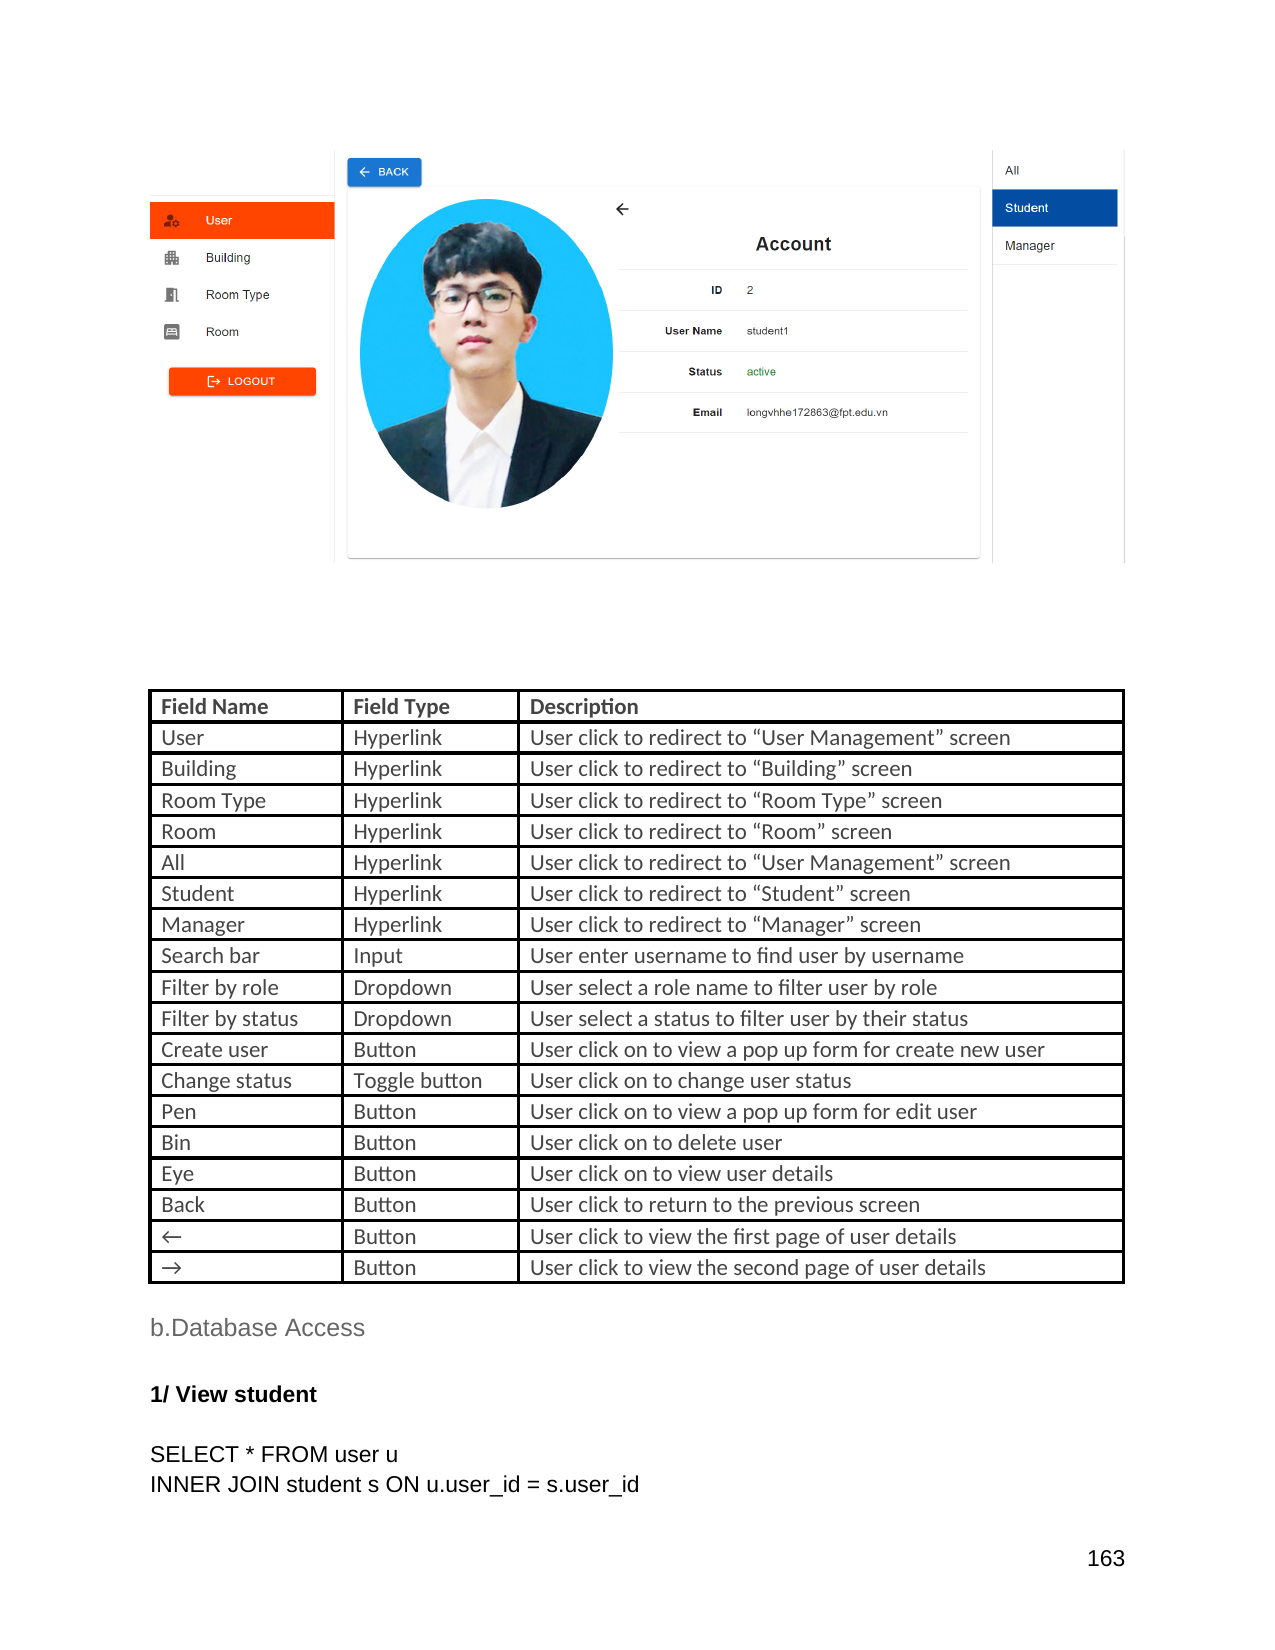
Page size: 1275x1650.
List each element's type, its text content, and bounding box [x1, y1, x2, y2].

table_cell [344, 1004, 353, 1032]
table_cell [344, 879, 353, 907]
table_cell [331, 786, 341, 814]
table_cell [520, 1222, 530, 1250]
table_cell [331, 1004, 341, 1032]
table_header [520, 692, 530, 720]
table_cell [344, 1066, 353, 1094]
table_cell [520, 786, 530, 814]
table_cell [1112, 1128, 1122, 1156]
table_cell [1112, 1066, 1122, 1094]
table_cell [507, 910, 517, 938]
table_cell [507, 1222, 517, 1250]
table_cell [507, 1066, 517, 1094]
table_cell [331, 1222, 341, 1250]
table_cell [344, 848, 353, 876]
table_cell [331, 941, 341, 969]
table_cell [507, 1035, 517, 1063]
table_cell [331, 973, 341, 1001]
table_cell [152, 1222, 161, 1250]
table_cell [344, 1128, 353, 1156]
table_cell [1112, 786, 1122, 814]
text INNER JOIN student s ON u.user_id = s.user_id [150, 1471, 1125, 1497]
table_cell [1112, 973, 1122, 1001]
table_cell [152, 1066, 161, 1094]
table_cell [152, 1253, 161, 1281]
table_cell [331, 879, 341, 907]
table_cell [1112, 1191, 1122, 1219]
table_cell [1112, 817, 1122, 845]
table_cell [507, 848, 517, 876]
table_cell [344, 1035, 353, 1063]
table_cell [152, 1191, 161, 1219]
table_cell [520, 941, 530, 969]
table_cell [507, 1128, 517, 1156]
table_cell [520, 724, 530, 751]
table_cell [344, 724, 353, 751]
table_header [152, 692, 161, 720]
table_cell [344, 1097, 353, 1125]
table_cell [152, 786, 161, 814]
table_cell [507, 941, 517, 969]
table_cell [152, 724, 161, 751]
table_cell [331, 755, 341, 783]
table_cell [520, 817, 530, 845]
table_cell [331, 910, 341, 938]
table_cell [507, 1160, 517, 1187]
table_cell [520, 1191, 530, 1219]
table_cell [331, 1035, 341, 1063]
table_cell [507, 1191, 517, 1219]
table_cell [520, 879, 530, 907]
picture [150, 150, 1125, 563]
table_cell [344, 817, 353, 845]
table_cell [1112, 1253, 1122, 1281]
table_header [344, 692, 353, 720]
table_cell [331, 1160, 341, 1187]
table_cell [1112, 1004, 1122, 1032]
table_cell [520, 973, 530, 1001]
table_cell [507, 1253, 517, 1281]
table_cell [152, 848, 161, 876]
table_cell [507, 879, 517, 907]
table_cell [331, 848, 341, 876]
text SELECT * FROM user u [150, 1441, 1125, 1467]
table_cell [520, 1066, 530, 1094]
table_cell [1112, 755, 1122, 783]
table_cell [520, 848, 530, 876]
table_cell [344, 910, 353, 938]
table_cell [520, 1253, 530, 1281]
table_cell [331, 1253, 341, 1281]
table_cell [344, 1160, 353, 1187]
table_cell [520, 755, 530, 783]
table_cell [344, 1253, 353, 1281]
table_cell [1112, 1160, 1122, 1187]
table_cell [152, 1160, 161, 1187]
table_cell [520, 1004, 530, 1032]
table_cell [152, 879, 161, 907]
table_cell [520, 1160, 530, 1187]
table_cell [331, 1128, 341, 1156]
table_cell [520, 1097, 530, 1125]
subtitle b.Database Access [150, 1313, 1125, 1342]
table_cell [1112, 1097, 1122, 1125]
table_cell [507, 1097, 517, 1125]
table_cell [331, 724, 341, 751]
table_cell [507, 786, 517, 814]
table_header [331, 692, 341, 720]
text 1/ View student [150, 1381, 1125, 1407]
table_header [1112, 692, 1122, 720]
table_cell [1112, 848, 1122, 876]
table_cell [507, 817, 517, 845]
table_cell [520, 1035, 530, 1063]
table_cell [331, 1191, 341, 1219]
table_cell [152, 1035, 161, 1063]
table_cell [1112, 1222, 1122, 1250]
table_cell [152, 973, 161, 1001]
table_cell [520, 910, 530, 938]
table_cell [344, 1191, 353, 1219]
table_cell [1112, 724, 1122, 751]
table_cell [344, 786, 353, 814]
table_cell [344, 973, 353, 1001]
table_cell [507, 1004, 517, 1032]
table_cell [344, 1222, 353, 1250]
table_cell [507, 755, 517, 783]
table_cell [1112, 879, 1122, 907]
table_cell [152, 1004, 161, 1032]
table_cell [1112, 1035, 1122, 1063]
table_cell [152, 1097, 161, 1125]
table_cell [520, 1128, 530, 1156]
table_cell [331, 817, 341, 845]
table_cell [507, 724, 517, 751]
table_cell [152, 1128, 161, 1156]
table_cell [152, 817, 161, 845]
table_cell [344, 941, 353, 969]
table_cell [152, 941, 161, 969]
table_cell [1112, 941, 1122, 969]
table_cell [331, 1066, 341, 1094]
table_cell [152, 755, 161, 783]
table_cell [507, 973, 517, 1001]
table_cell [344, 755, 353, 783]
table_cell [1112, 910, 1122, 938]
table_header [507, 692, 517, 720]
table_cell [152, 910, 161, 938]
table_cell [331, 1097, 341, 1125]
